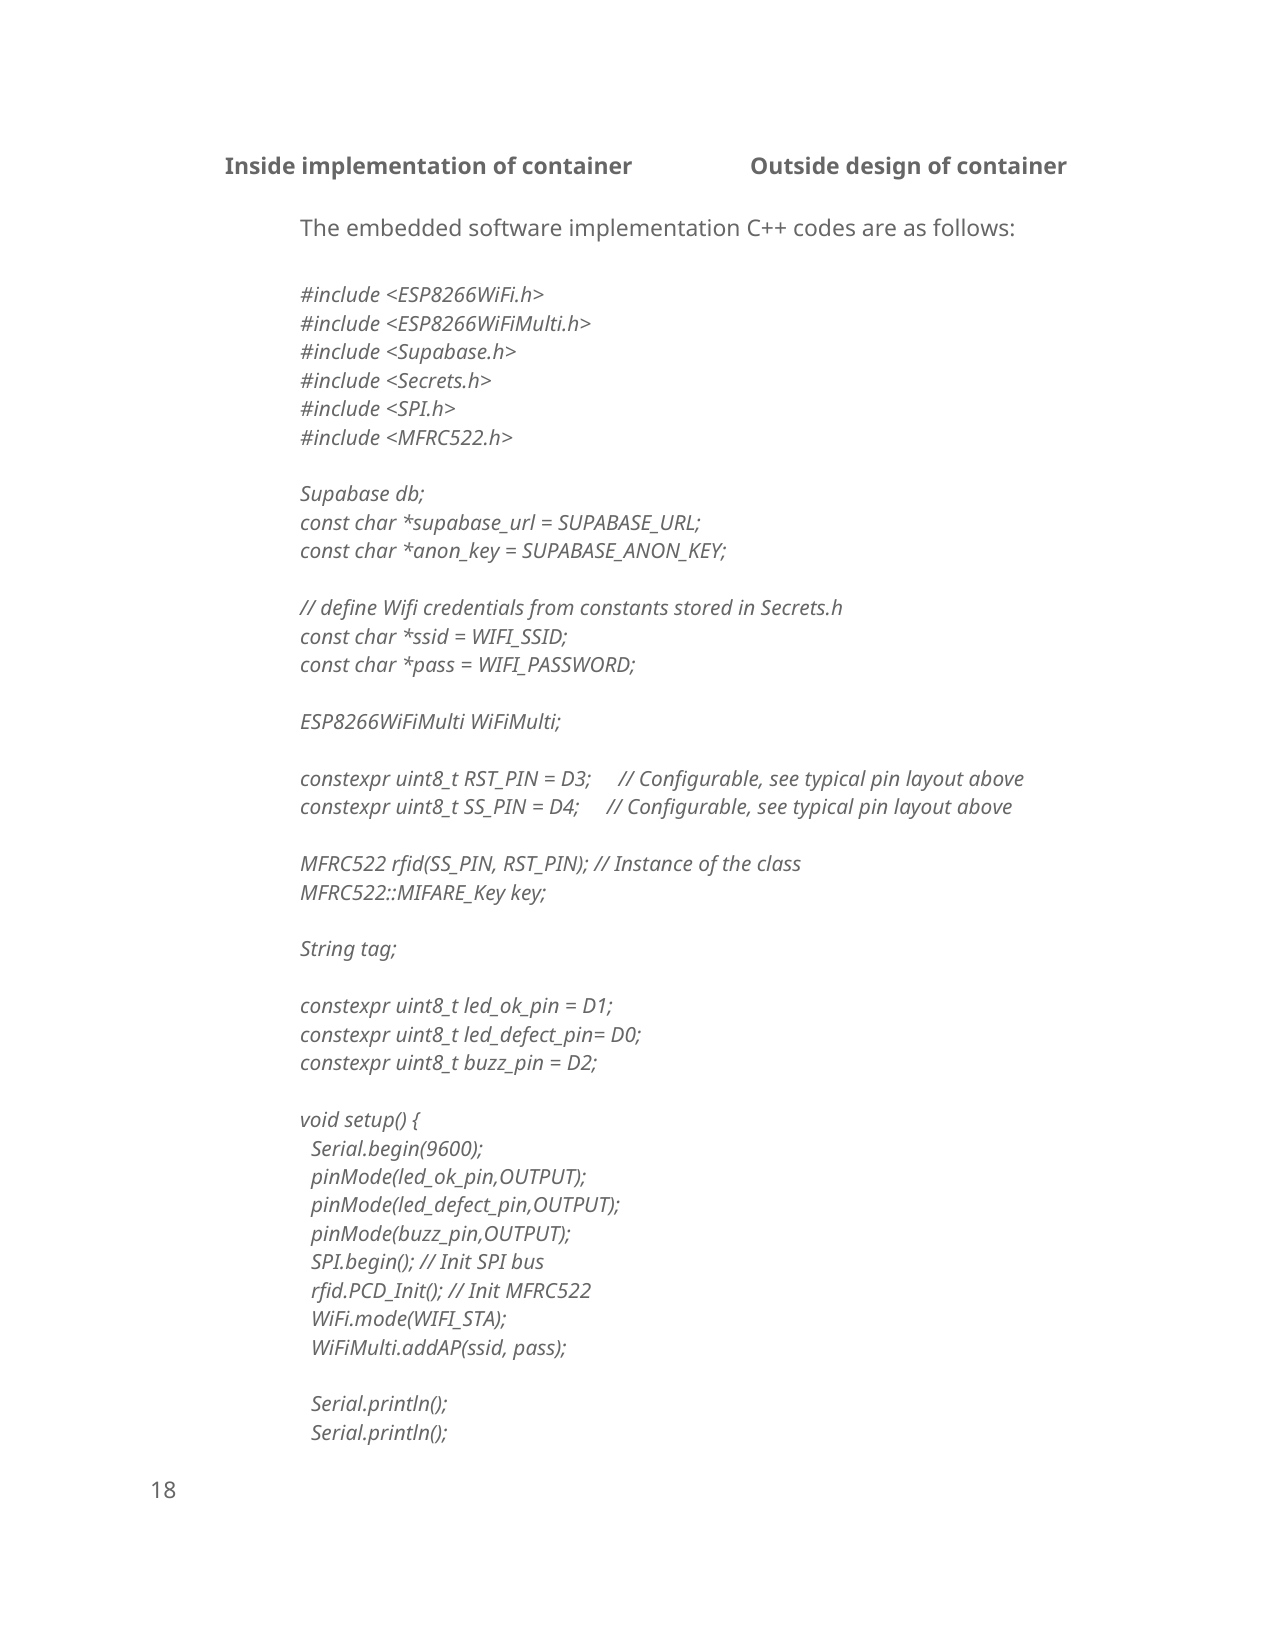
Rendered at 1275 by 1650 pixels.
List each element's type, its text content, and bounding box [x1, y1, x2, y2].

text constexpr uint8_t SS_PIN = D4; // Configurable, see typical pin layout above [225, 792, 1125, 821]
text pinMode(led_ok_pin,OUTPUT); [225, 1162, 1125, 1191]
text Serial.println(); [225, 1389, 1125, 1418]
text constexpr uint8_t led_defect_pin= D0; [225, 1020, 1125, 1048]
text Serial.begin(9600); [225, 1134, 1125, 1162]
text constexpr uint8_t RST_PIN = D3; // Configurable, see typical pin layout above [225, 764, 1125, 792]
text Serial.println(); [225, 1418, 1125, 1446]
text const char *pass = WIFI_PASSWORD; [225, 650, 1125, 679]
text The embedded software implementation C++ codes are as follows: [225, 211, 1125, 243]
text #include <ESP8266WiFi.h> [225, 281, 1125, 309]
text String tag; [225, 934, 1125, 963]
text SPI.begin(); // Init SPI bus [225, 1247, 1125, 1276]
text #include <SPI.h> [225, 394, 1125, 423]
text #include <Secrets.h> [225, 366, 1125, 394]
text const char *supabase_url = SUPABASE_URL; [225, 508, 1125, 536]
text const char *ssid = WIFI_SSID; [225, 622, 1125, 650]
text MFRC522 rfid(SS_PIN, RST_PIN); // Instance of the class [225, 849, 1125, 878]
text #include <MFRC522.h> [225, 423, 1125, 451]
text #include <ESP8266WiFiMulti.h> [225, 309, 1125, 337]
text MFRC522::MIFARE_Key key; [225, 878, 1125, 906]
text WiFi.mode(WIFI_STA); [225, 1304, 1125, 1333]
text // define Wifi credentials from constants stored in Secrets.h [225, 593, 1125, 622]
text Supabase db; [225, 479, 1125, 508]
text constexpr uint8_t led_ok_pin = D1; [225, 991, 1125, 1020]
text pinMode(led_defect_pin,OUTPUT); [225, 1191, 1125, 1219]
text constexpr uint8_t buzz_pin = D2; [225, 1048, 1125, 1077]
text rfid.PCD_Init(); // Init MFRC522 [225, 1276, 1125, 1304]
text WiFiMulti.addAP(ssid, pass); [225, 1333, 1125, 1361]
text void setup() { [225, 1105, 1125, 1134]
text #include <Supabase.h> [225, 337, 1125, 366]
text pinMode(buzz_pin,OUTPUT); [225, 1219, 1125, 1247]
text ESP8266WiFiMulti WiFiMulti; [225, 707, 1125, 736]
text Inside implementation of container Outside design of container [225, 150, 1125, 181]
text const char *anon_key = SUPABASE_ANON_KEY; [225, 536, 1125, 565]
